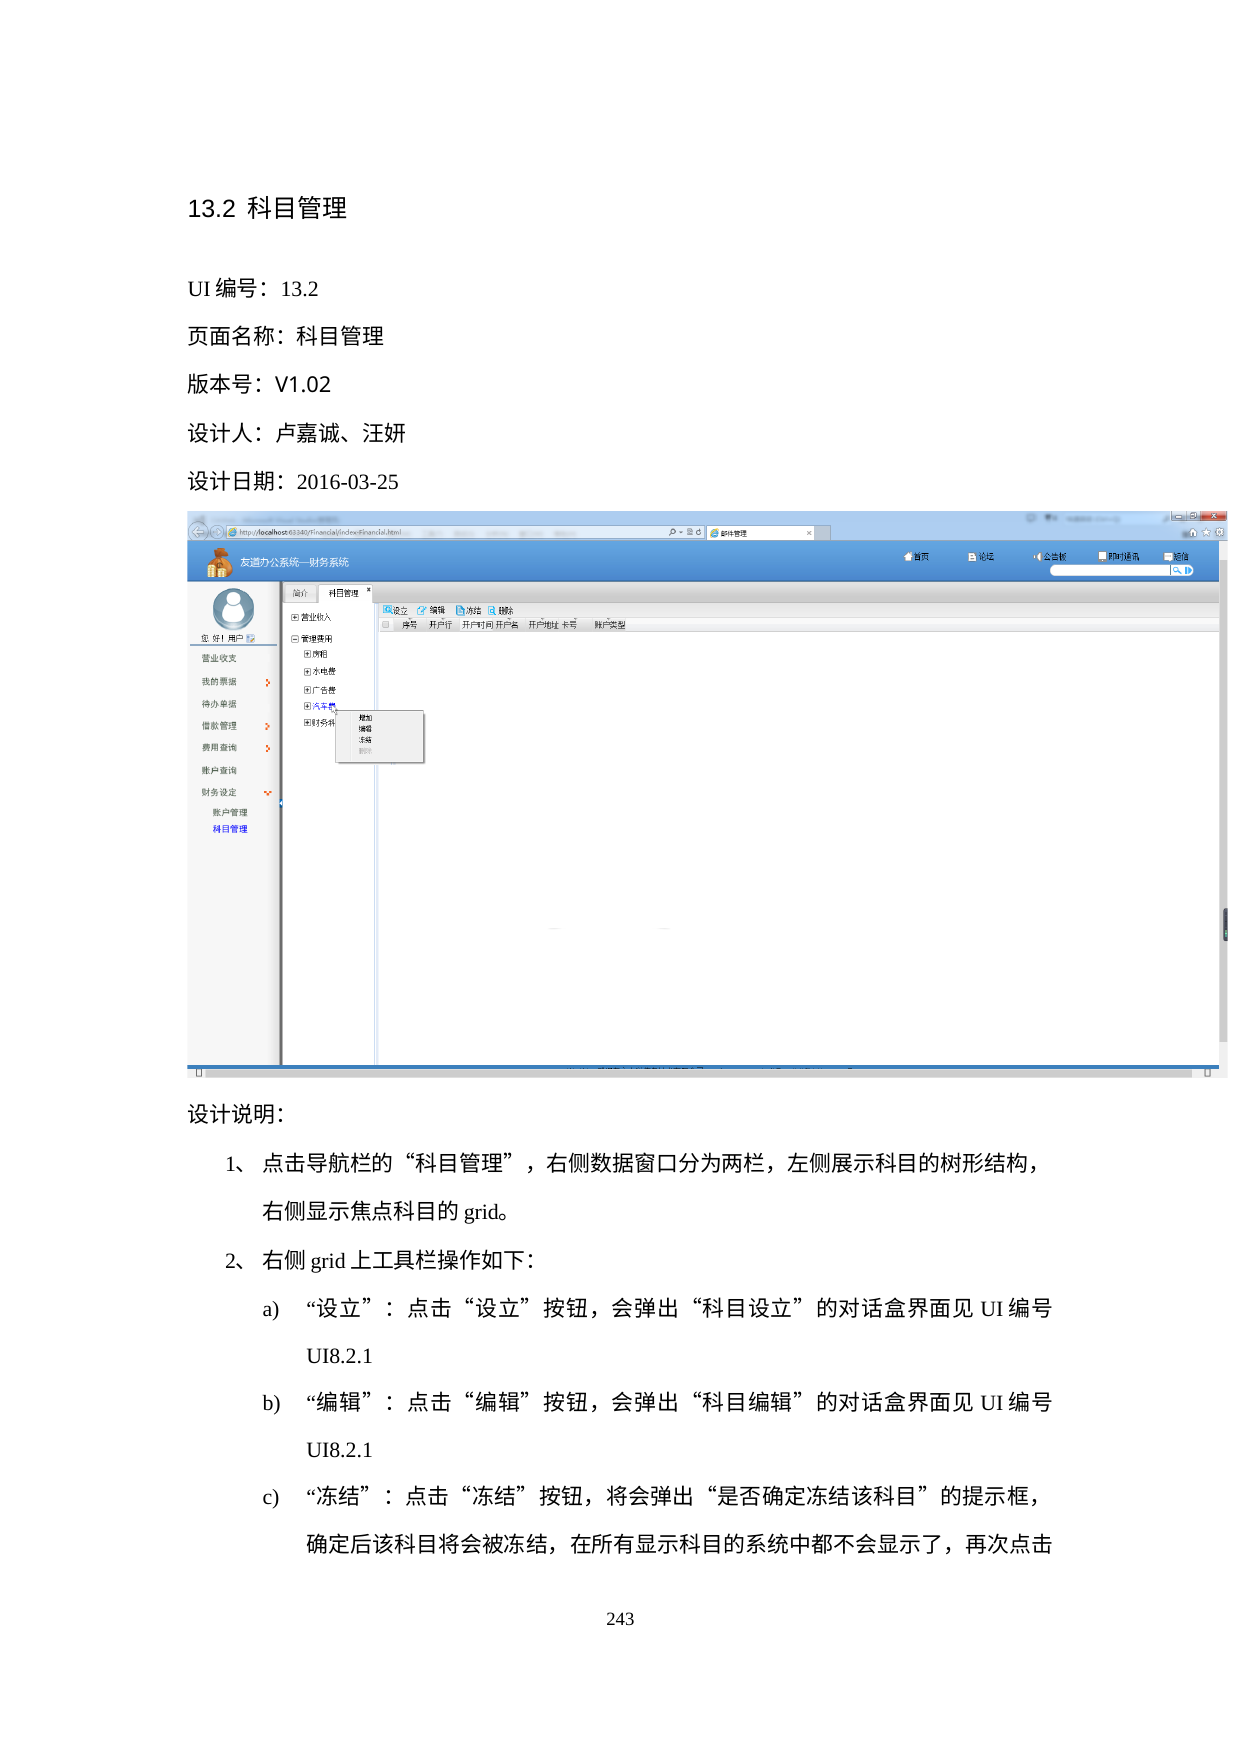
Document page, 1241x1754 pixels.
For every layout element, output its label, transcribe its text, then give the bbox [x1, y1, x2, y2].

list 右侧grid上工具栏操作如下： [225, 1242, 1053, 1275]
list 点击导航栏的“科目管理”，右侧数据窗口分为两栏，左侧展示科目的树形结构，右侧显示焦点科目的grid。 [225, 1145, 1053, 1226]
text 页面名称：科目管理 [187, 318, 1053, 351]
text 版本号：V1.02 [187, 367, 1053, 399]
picture [187, 511, 1228, 1078]
list “编辑”：点击“编辑”按钮，会弹出“科目编辑”的对话盒界面见UI编号UI8.2.1 [262, 1384, 1053, 1466]
text 设计说明： [187, 1097, 1053, 1129]
text UI编号：13.2 [187, 270, 1053, 303]
text 设计人：卢嘉诚、汪妍 [187, 415, 1053, 448]
list “设立”：点击“设立”按钮，会弹出“科目设立”的对话盒界面见UI编号UI8.2.1 [262, 1291, 1053, 1372]
subtitle 科目管理 [187, 174, 1053, 239]
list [262, 1478, 1053, 1559]
text 设计日期：2016-03-25 [187, 463, 1053, 496]
